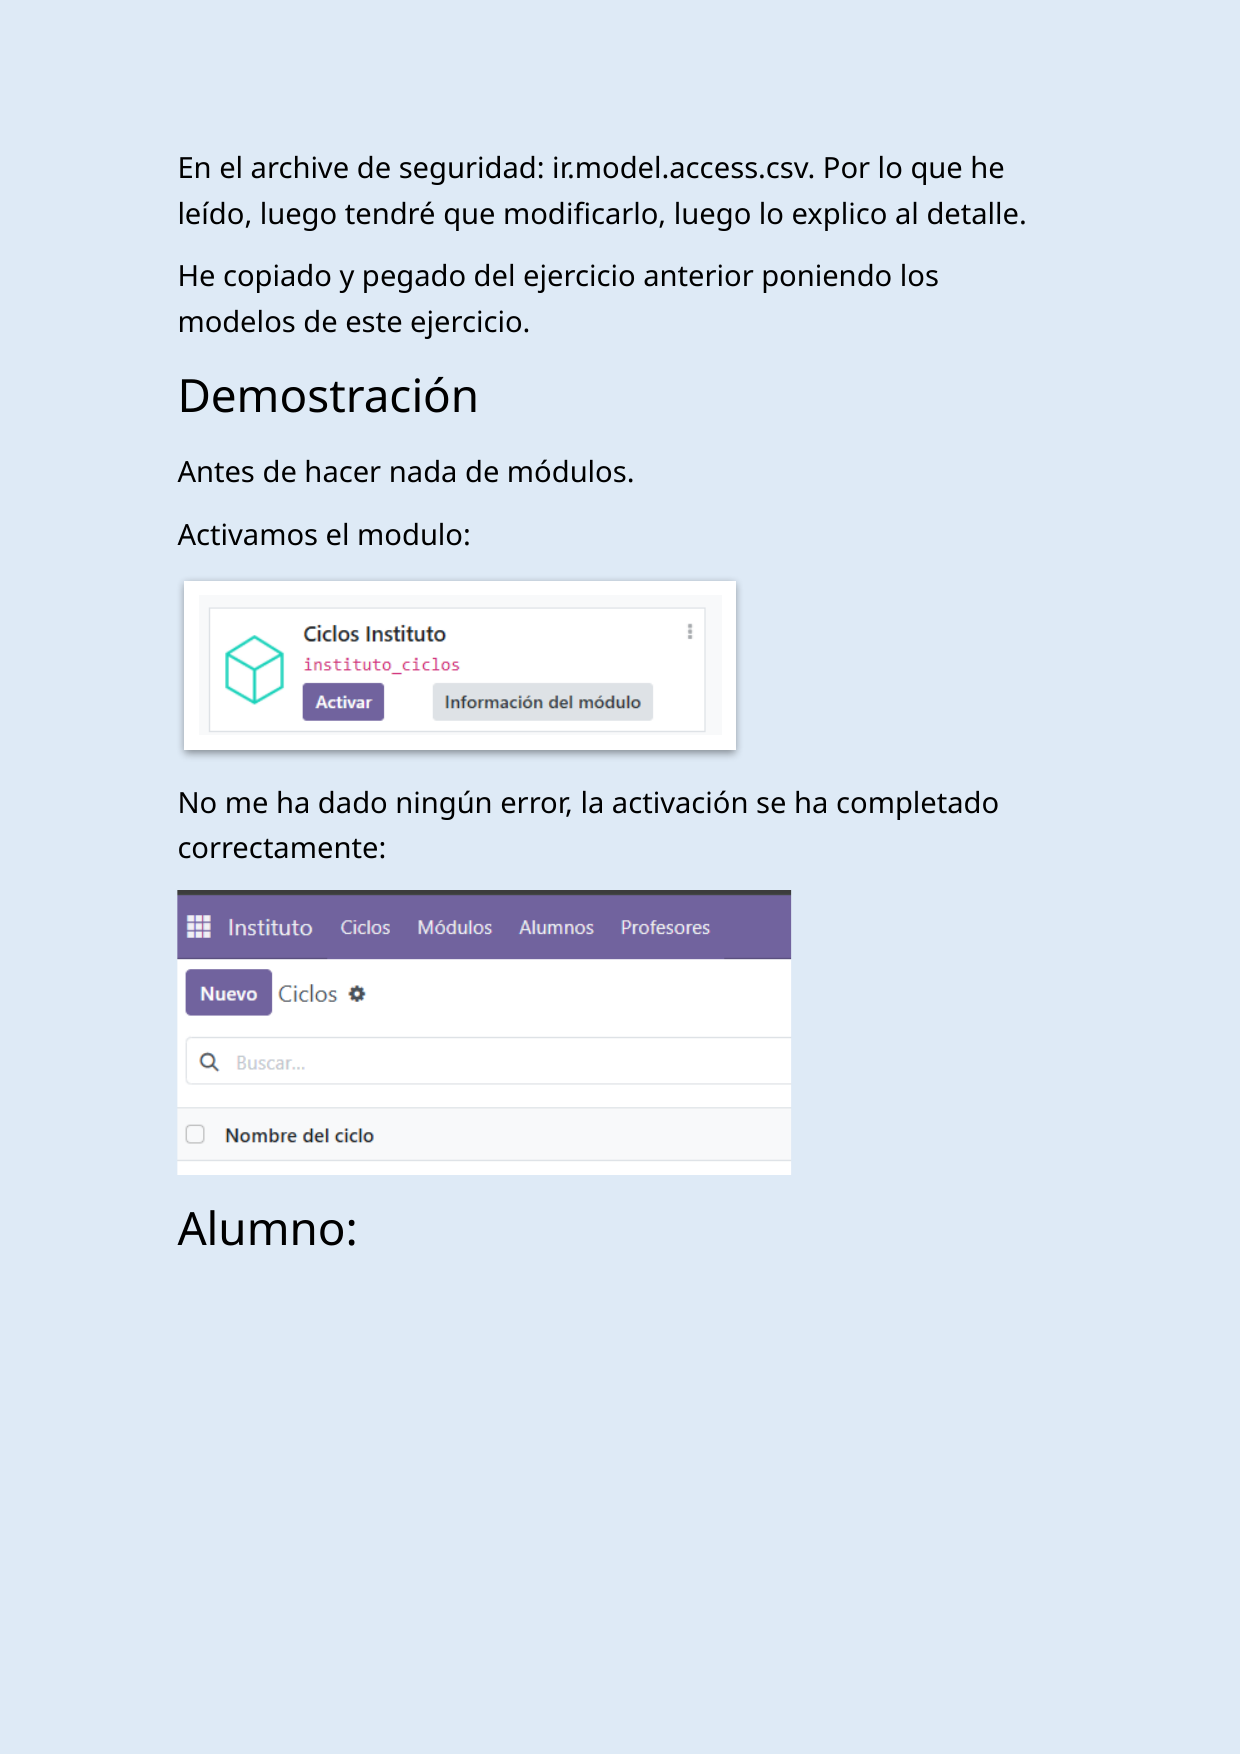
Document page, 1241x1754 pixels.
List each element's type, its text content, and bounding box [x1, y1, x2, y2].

text En el archive de seguridad: ir.model.access.csv. Por lo que he leído, luego tendré que modificarlo, luego lo explico al detalle. [177, 148, 1063, 233]
text Demostración [177, 363, 1063, 426]
text Activamos el modulo: [177, 514, 1063, 554]
picture [177, 890, 792, 1175]
text No me ha dado ningún error, la activación se ha completado correctamente: [177, 782, 1063, 867]
text He copiado y pegado del ejercicio anterior poniendo los modelos de este ejercicio. [177, 256, 1063, 341]
text Antes de hacer nada de módulos. [177, 452, 1063, 491]
text Alumno: [177, 1196, 1063, 1258]
picture [199, 595, 722, 735]
